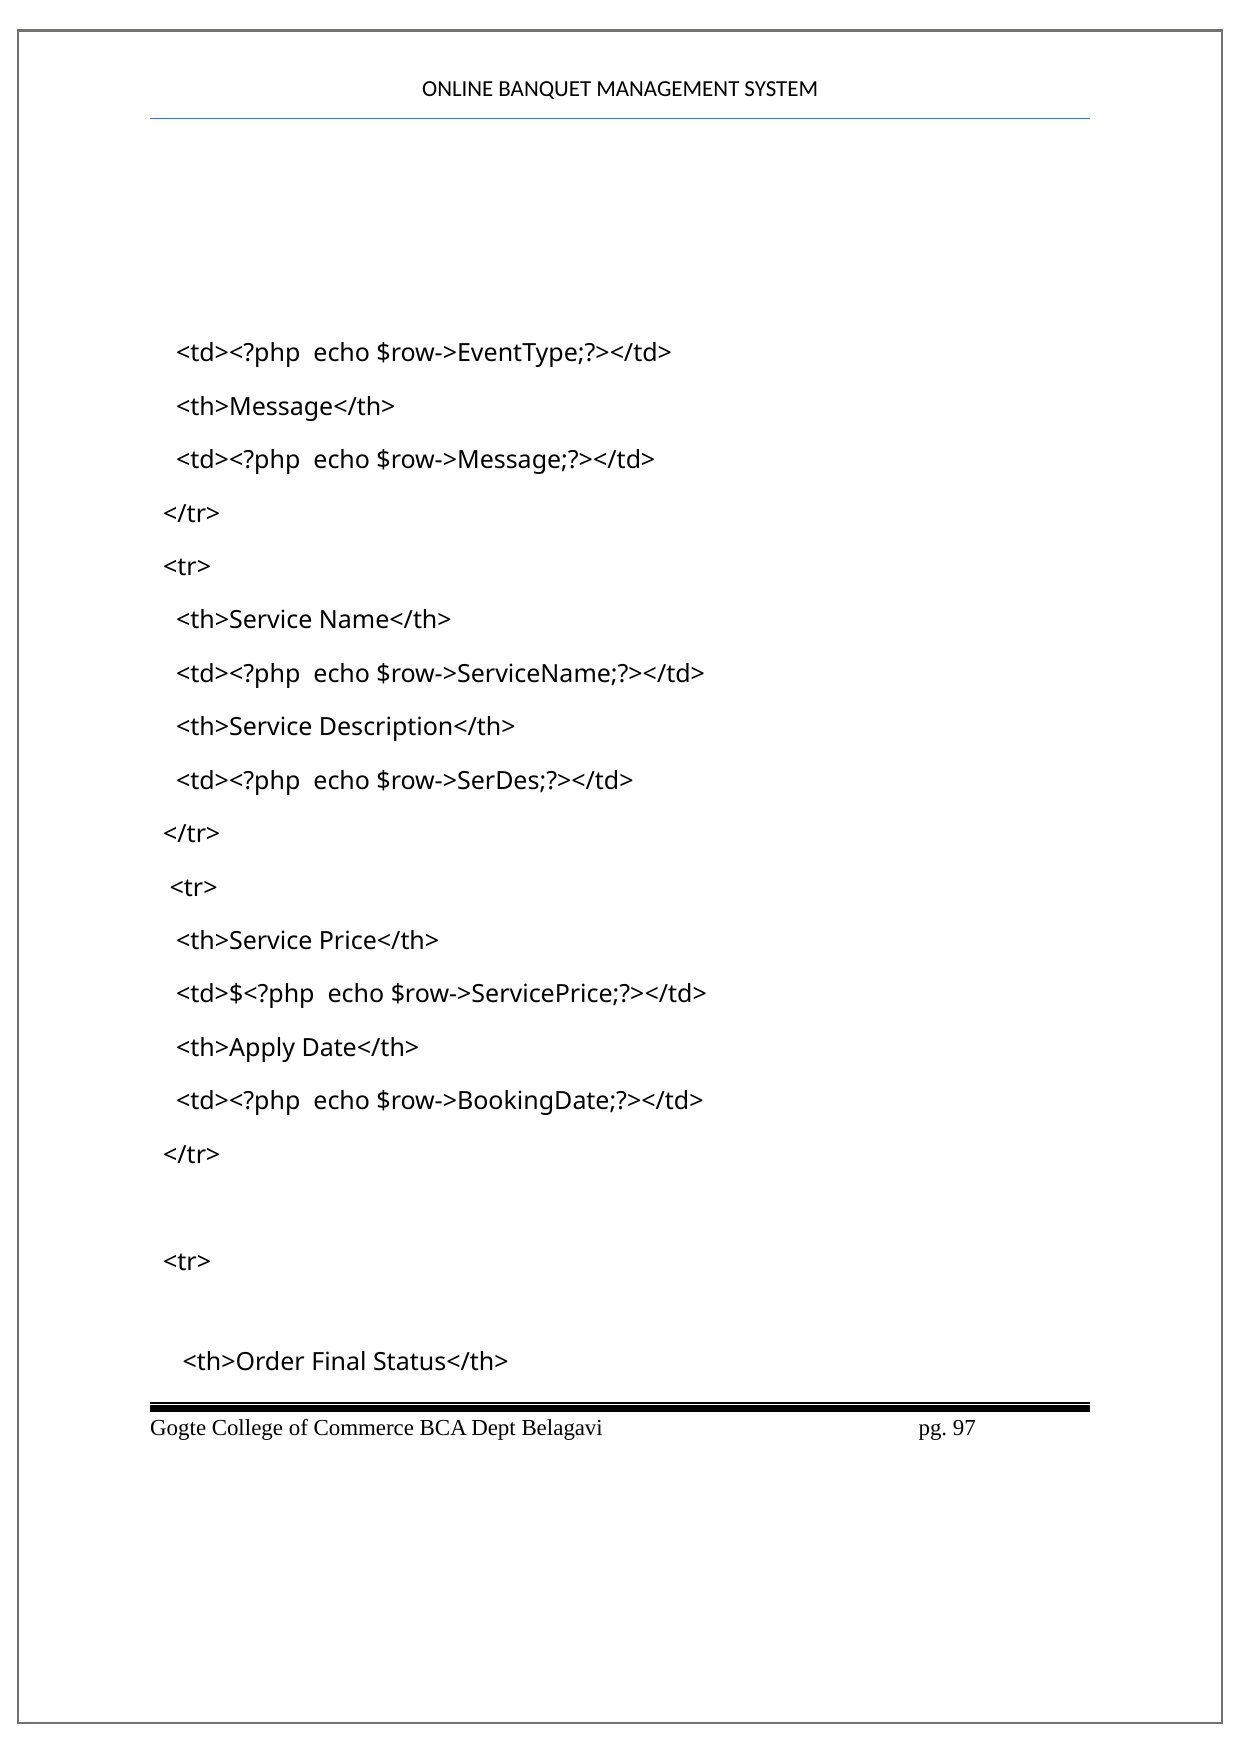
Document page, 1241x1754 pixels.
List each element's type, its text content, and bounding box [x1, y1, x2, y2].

text <td><?php echo $row->BookingDate;?></td> [150, 1083, 1090, 1117]
text <th>Service Price</th> [150, 923, 1090, 957]
text <td>$<?php echo $row->ServicePrice;?></td> [150, 976, 1090, 1010]
text <th>Order Final Status</th> [150, 1344, 1090, 1378]
text </tr> [150, 495, 1090, 529]
text <th>Service Name</th> [150, 602, 1090, 636]
text <td><?php echo $row->ServiceName;?></td> [150, 656, 1090, 689]
text <td><?php echo $row->SerDes;?></td> [150, 762, 1090, 796]
text </tr> [150, 1136, 1090, 1171]
text <th>Apply Date</th> [150, 1029, 1090, 1064]
text <th>Message</th> [150, 388, 1090, 422]
text <tr> [150, 1243, 1090, 1277]
text <th>Service Description</th> [150, 709, 1090, 743]
text </tr> [150, 816, 1090, 850]
text <tr> [150, 869, 1090, 903]
text <tr> [150, 549, 1090, 583]
text <td><?php echo $row->Message;?></td> [150, 442, 1090, 476]
text <td><?php echo $row->EventType;?></td> [150, 335, 1090, 369]
